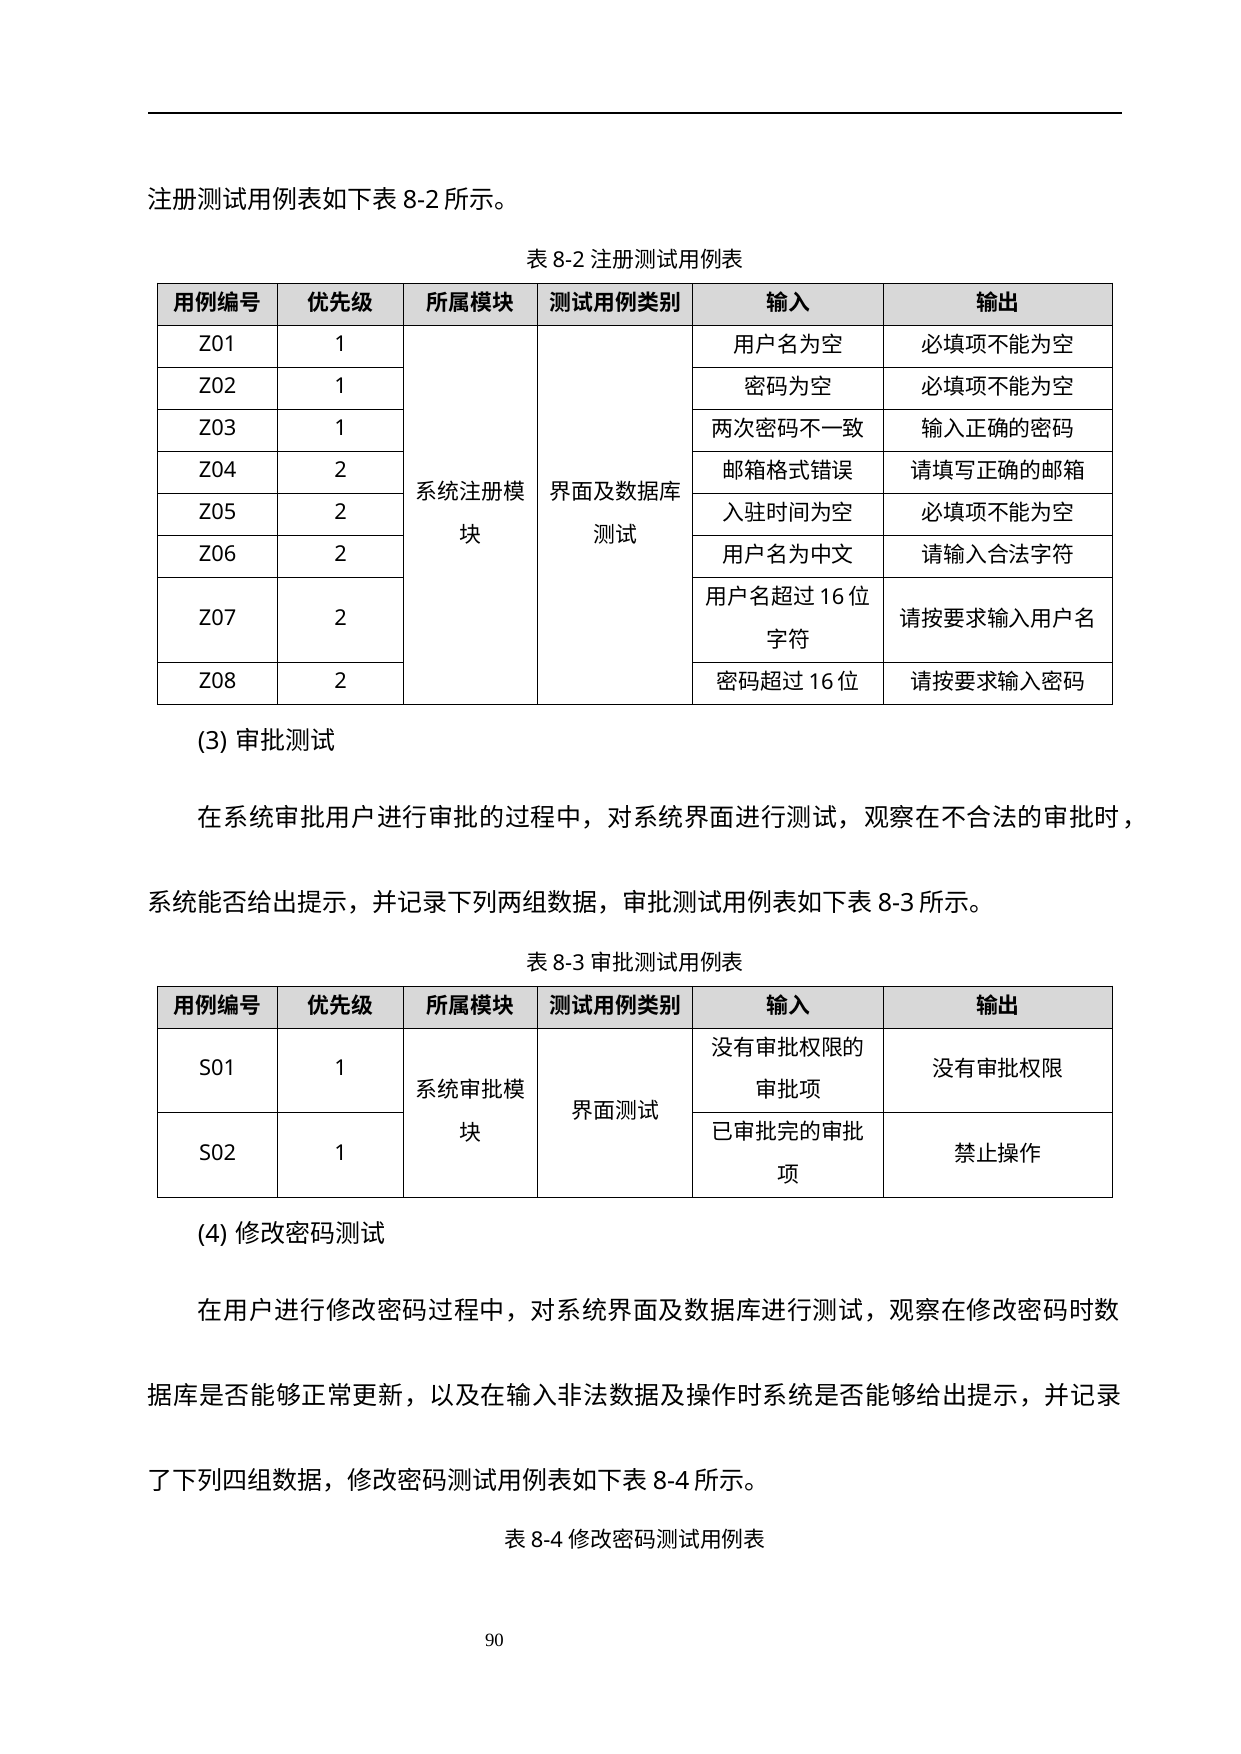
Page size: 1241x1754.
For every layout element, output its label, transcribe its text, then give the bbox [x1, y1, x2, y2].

table_cell 界面及数据库测试 [538, 326, 692, 704]
table_header 测试用例类别 [538, 284, 692, 325]
table_cell 用户名为中文 [693, 536, 883, 577]
table_header 输入 [693, 987, 883, 1028]
table_cell 2 [278, 578, 403, 662]
table_cell 必填项不能为空 [884, 326, 1112, 367]
table_cell Z07 [158, 578, 277, 662]
table_header 测试用例类别 [538, 987, 692, 1028]
table_cell 密码超过16位 [693, 663, 883, 704]
text 表8-2 注册测试用例表 [148, 241, 1122, 275]
table_header 所属模块 [404, 987, 537, 1028]
table_cell 系统审批模块 [404, 1029, 537, 1197]
table_cell Z08 [158, 663, 277, 704]
table_cell Z01 [158, 326, 277, 367]
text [148, 164, 1122, 232]
table_cell 2 [278, 536, 403, 577]
table_cell 用户名超过16位字符 [693, 578, 883, 662]
table_cell Z04 [158, 452, 277, 493]
text 表8-3 审批测试用例表 [148, 944, 1122, 978]
table_cell 已审批完的审批项 [693, 1113, 883, 1197]
table_header 输出 [884, 987, 1112, 1028]
table_header 所属模块 [404, 284, 537, 325]
table_cell S01 [158, 1029, 277, 1112]
table_cell 禁止操作 [884, 1113, 1112, 1197]
table_cell Z03 [158, 410, 277, 451]
text 在用户进行修改密码过程中，对系统界面及数据库进行测试，观察在修改密码时数据库是否能够正常更新，以及在输入非法数据及操作时系统是否能够给出提示，并记录了下列四组数据，修改密码测试用例表如下表8-4所示。 [148, 1275, 1122, 1512]
table_cell Z02 [158, 368, 277, 409]
table_cell 2 [278, 663, 403, 704]
table_cell 请填写正确的邮箱 [884, 452, 1112, 493]
list 审批测试 [198, 705, 1122, 773]
table_cell 1 [278, 368, 403, 409]
table_header 用例编号 [158, 284, 277, 325]
table_cell Z05 [158, 494, 277, 535]
table_cell 用户名为空 [693, 326, 883, 367]
table_cell Z06 [158, 536, 277, 577]
table_cell 请输入合法字符 [884, 536, 1112, 577]
table_header 优先级 [278, 987, 403, 1028]
text 表8-4 修改密码测试用例表 [148, 1521, 1122, 1555]
table_cell 邮箱格式错误 [693, 452, 883, 493]
table_cell S02 [158, 1113, 277, 1197]
table_cell 输入正确的密码 [884, 410, 1112, 451]
table_cell 2 [278, 494, 403, 535]
table_cell 1 [278, 410, 403, 451]
table_cell 请按要求输入密码 [884, 663, 1112, 704]
table_header 用例编号 [158, 987, 277, 1028]
table_header 输入 [693, 284, 883, 325]
table_cell 两次密码不一致 [693, 410, 883, 451]
table_cell 请按要求输入用户名 [884, 578, 1112, 662]
table_cell 必填项不能为空 [884, 368, 1112, 409]
table_cell 1 [278, 1113, 403, 1197]
table_cell 系统注册模块 [404, 326, 537, 704]
table_cell 界面测试 [538, 1029, 692, 1197]
table_cell 密码为空 [693, 368, 883, 409]
table_cell 没有审批权限的审批项 [693, 1029, 883, 1112]
table_header 输出 [884, 284, 1112, 325]
table_cell 1 [278, 326, 403, 367]
text 在系统审批用户进行审批的过程中，对系统界面进行测试，观察在不合法的审批时，系统能否给出提示，并记录下列两组数据，审批测试用例表如下表8-3所示。 [148, 782, 1122, 935]
list 修改密码测试 [198, 1198, 1122, 1266]
table_cell 2 [278, 452, 403, 493]
table_header 优先级 [278, 284, 403, 325]
table_cell 必填项不能为空 [884, 494, 1112, 535]
table_cell 入驻时间为空 [693, 494, 883, 535]
table_cell 没有审批权限 [884, 1029, 1112, 1112]
table_cell 1 [278, 1029, 403, 1112]
